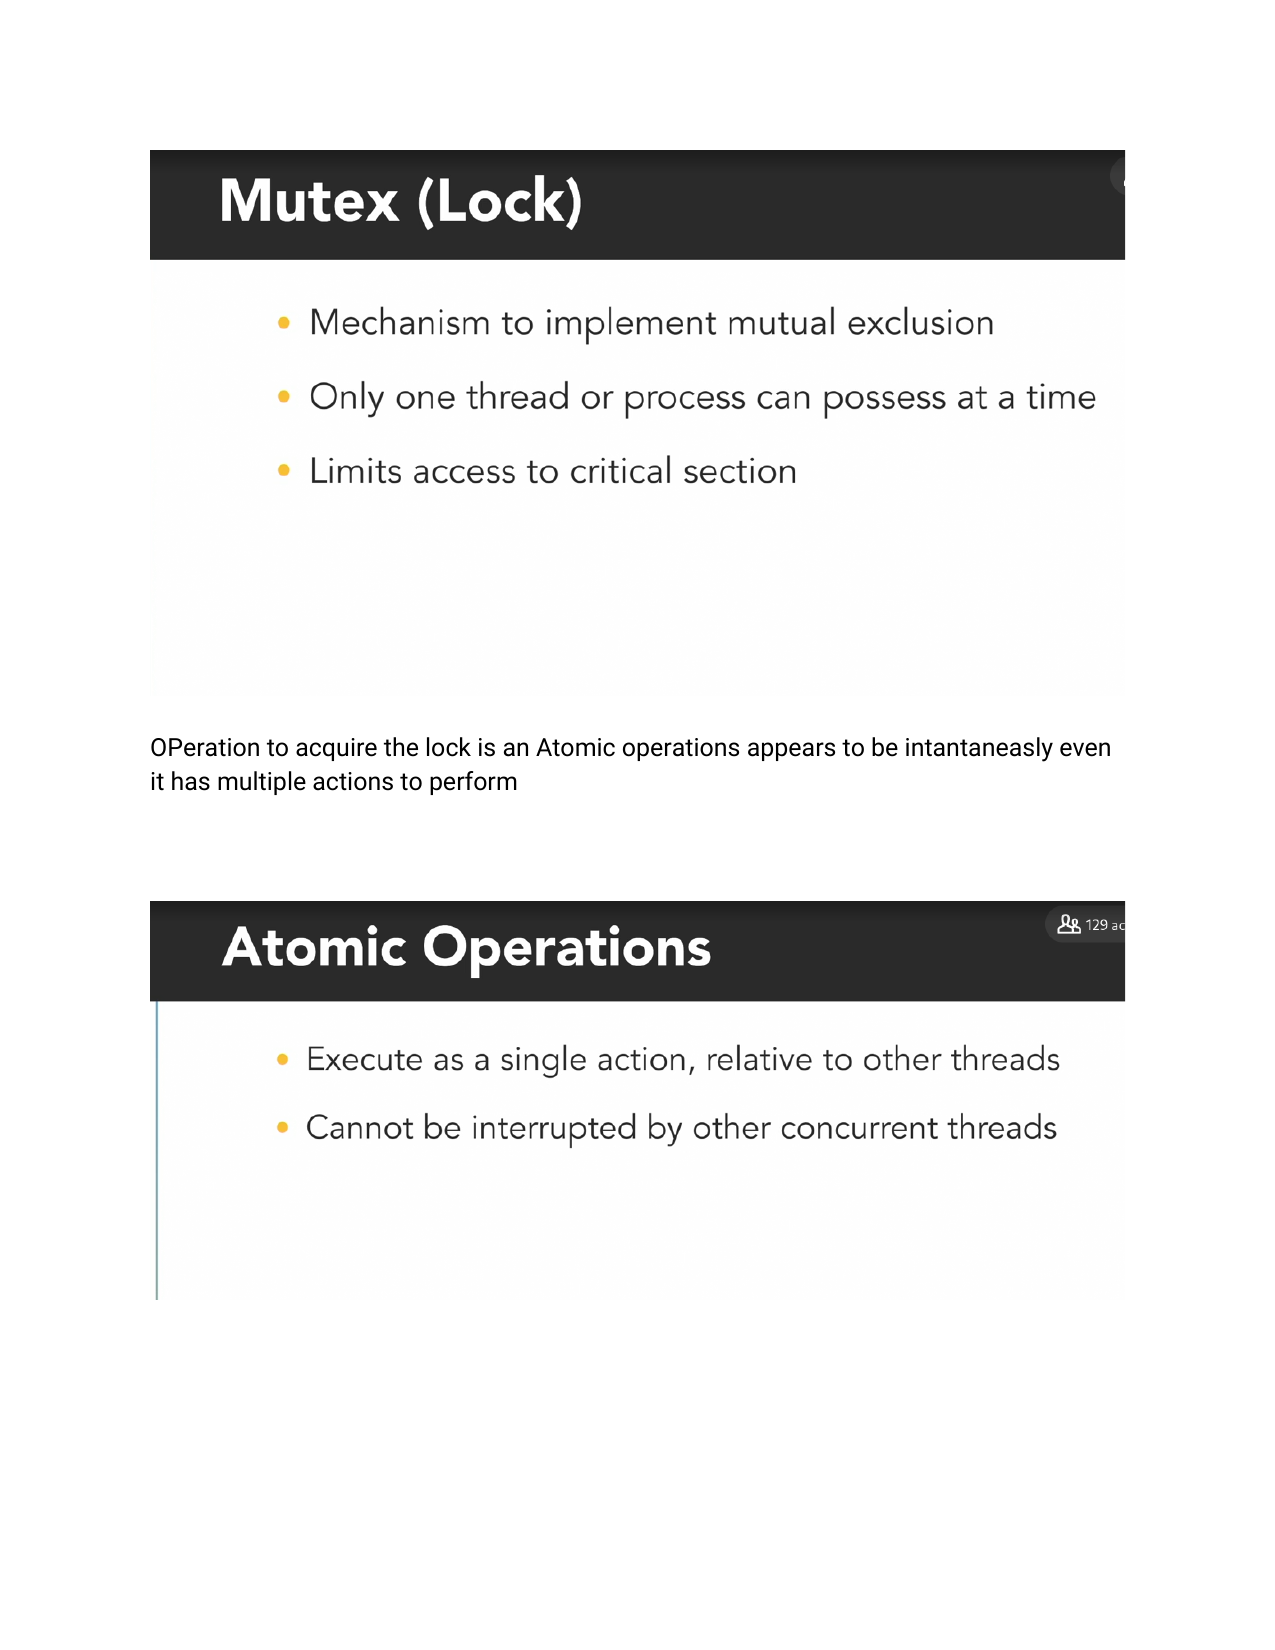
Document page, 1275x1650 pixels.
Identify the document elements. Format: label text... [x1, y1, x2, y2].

picture [150, 901, 1125, 1300]
picture [150, 150, 1125, 696]
text OPeration to acquire the lock is an Atomic operations appears to be intantaneasly even it has multiple actions to perform [150, 733, 1125, 796]
